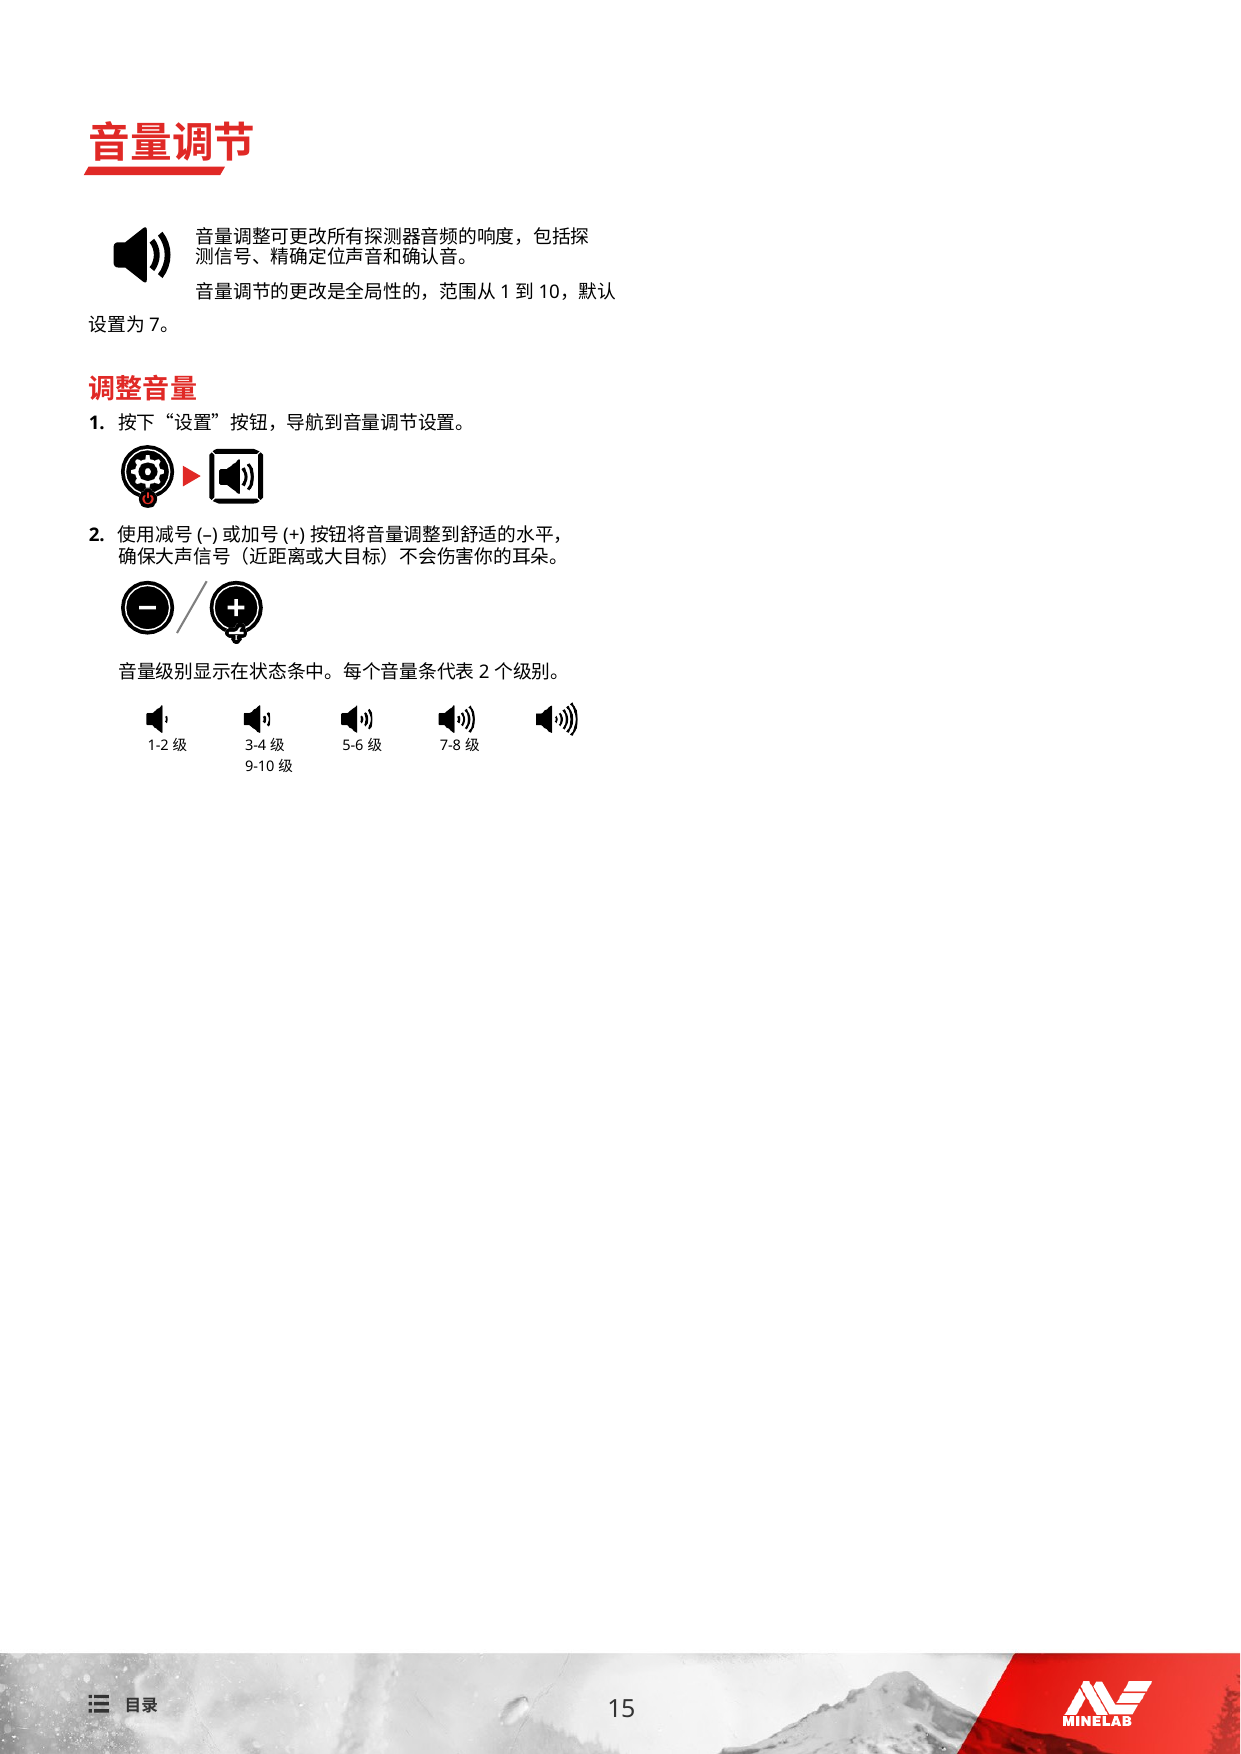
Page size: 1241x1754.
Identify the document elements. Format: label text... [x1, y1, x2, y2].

list 按下“设置”按钮，导航到音量调节设置。 [88, 407, 1166, 435]
text 设置为 7。 [88, 310, 179, 337]
subtitle 音量调节 [88, 104, 1166, 171]
text 音量调节的更改是全局性的，范围从 1 到 10，默认 [196, 277, 1166, 304]
subtitle 调整音量 [88, 367, 1166, 407]
text 音量级别显示在状态条中。每个音量条代表 2 个级别。 [118, 588, 1166, 684]
text 1-2 级 3-4 级 5-6 级 7-8 级 9-10 级 [147, 705, 1166, 776]
list 使用减号 (–) 或加号 (+) 按钮将音量调整到舒适的水平，确保大声信号（近距离或大目标）不会伤害你的耳朵。 [88, 458, 590, 568]
text 音量调整可更改所有探测器音频的响度，包括探测信号、精确定位声音和确认音。 [196, 226, 603, 269]
picture [0, 1649, 1241, 1754]
